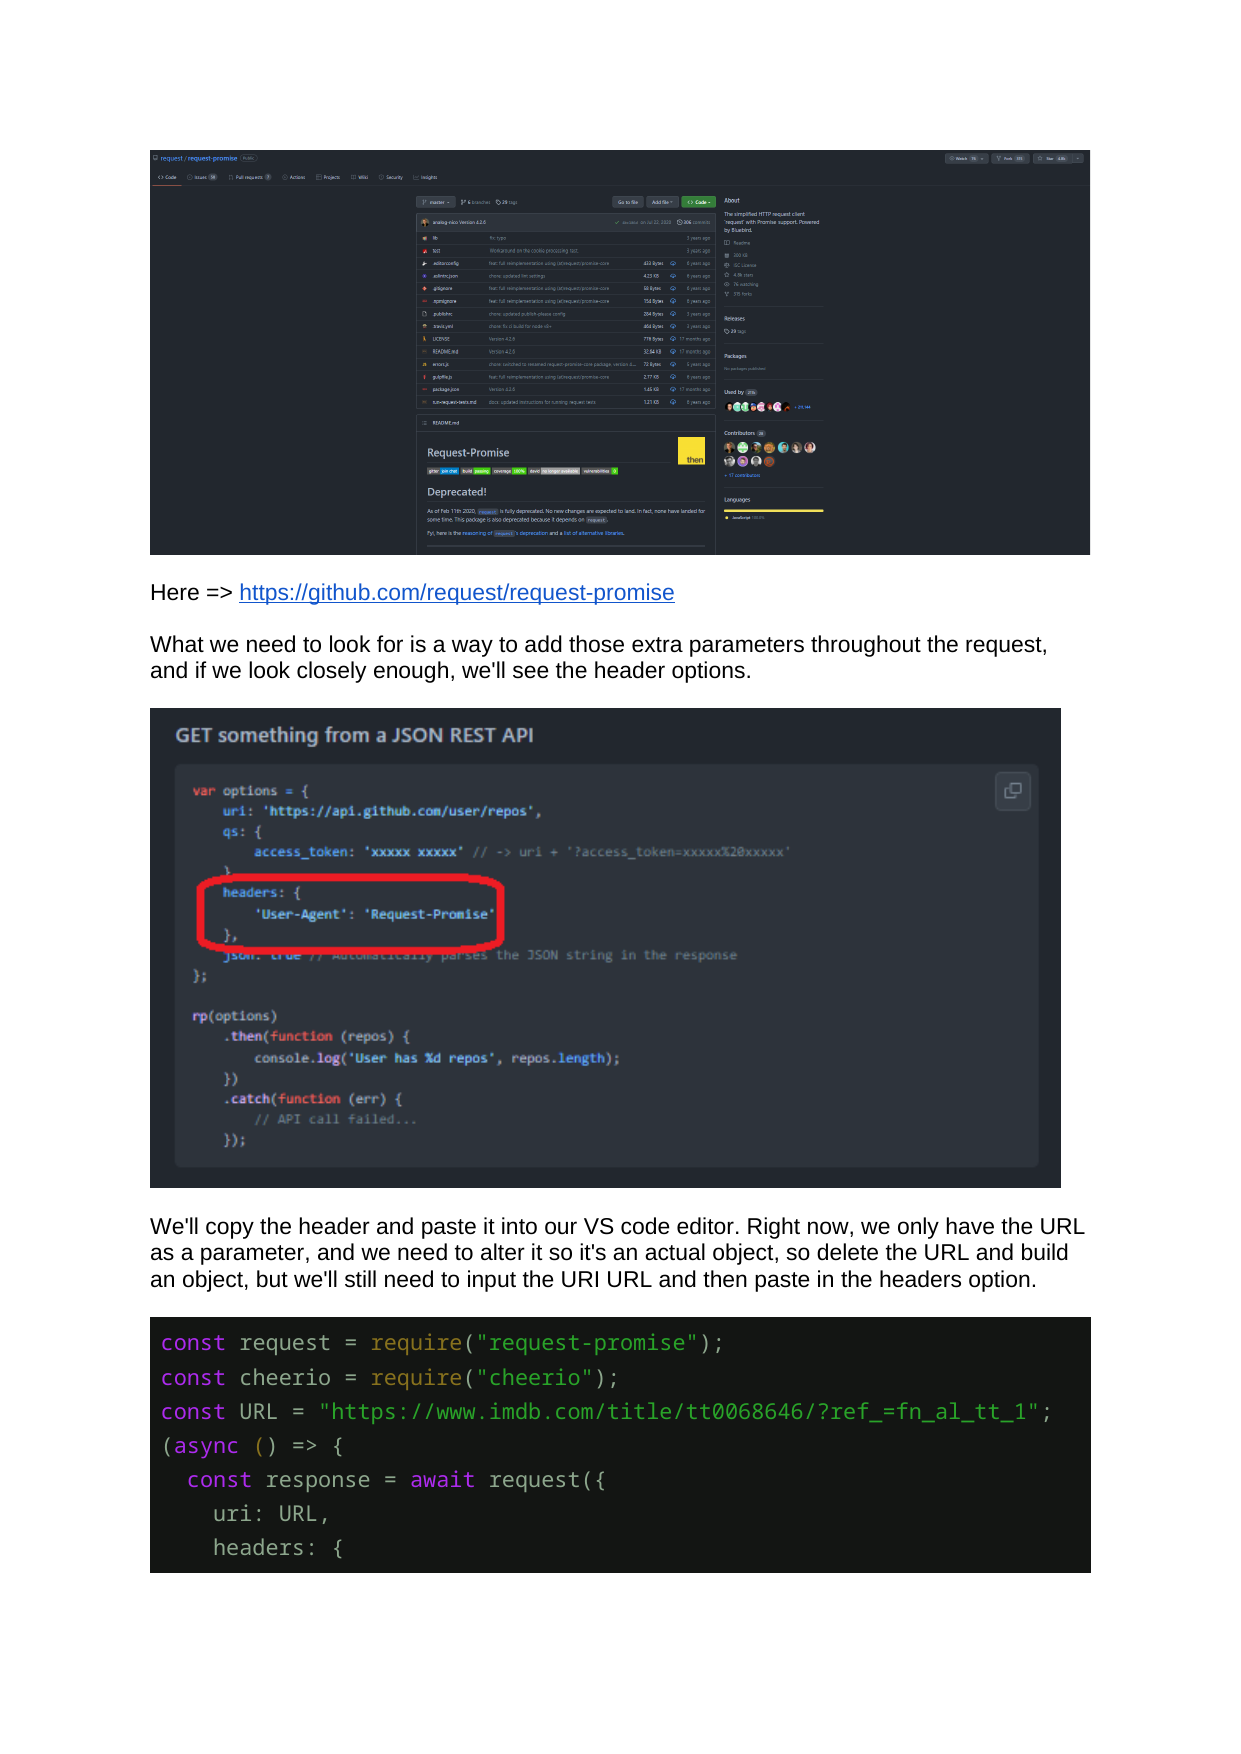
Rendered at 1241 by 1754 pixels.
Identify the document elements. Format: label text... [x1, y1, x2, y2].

picture [150, 150, 1091, 555]
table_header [150, 1317, 1091, 1573]
text Here => https://github.com/request/request-promise [150, 579, 1090, 606]
text What we need to look for is a way to add those extra parameters throughout the request, and if we look closely enough, we'll see the header options. [150, 631, 1090, 683]
text We'll copy the header and paste it into our VS code editor. Right now, we only have the URL as a parameter, and we need to alter it so it's an actual object, so delete the URL and build an object, but we'll still need to input the URI URL and then paste in the headers option. [150, 1213, 1090, 1292]
picture [150, 708, 1061, 1188]
